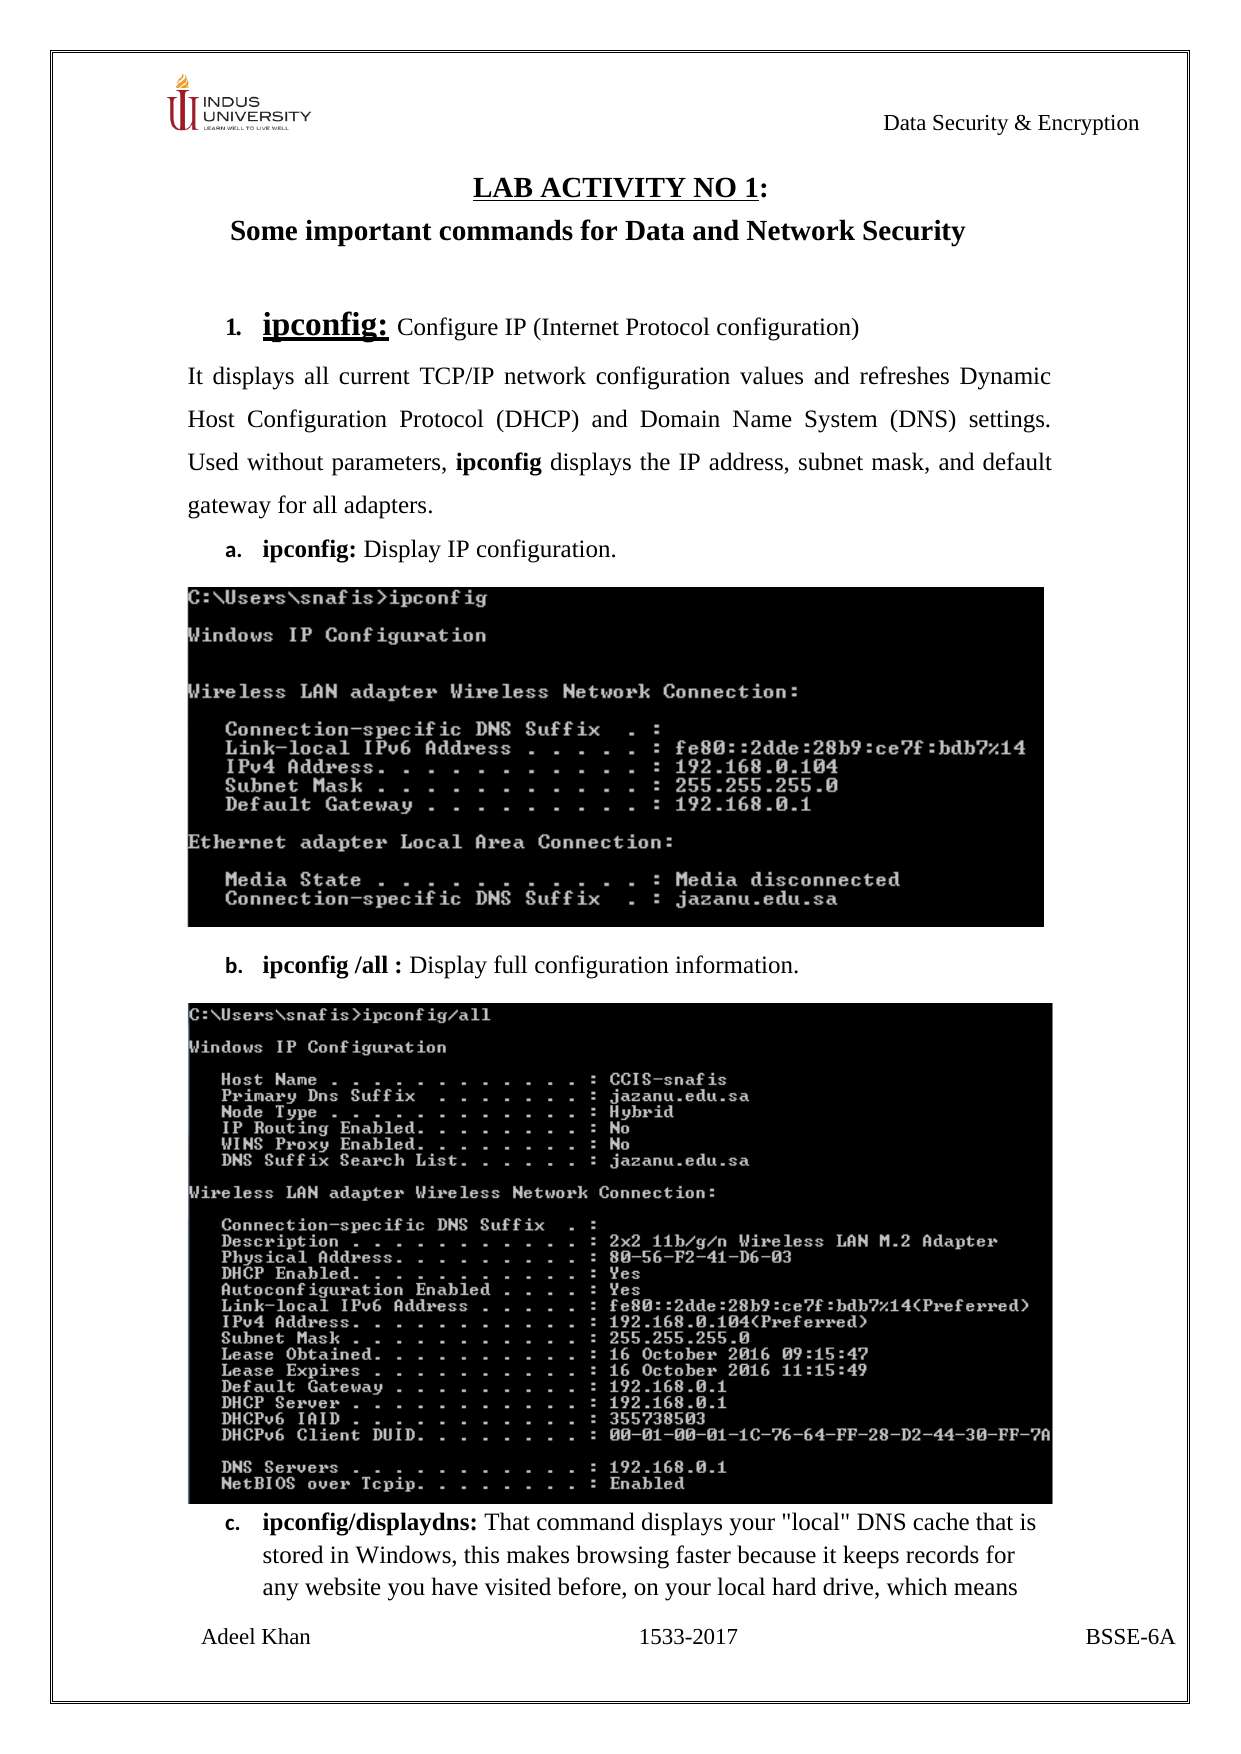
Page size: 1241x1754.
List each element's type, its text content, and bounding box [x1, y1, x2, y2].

picture [187, 587, 1044, 927]
text Some important commands for Data and Network Security [230, 213, 1012, 246]
picture [187, 1003, 1053, 1504]
picture [164, 73, 317, 131]
text It displays all current TCP/IP network configuration values and refreshes Dynamic Host Configuration Protocol (DHCP) and Domain Name System (DNS) settings. Used without parameters, ipconfig displays the IP address, subnet mask, and default gateway for all adapters. [187, 361, 1052, 519]
list ipconfig: Configure IP (Internet Protocol configuration) [225, 304, 1176, 342]
list ipconfig: Display IP configuration. [225, 534, 1176, 563]
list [225, 1504, 1037, 1601]
text LAB ACTIVITY NO 1: [230, 171, 1012, 204]
